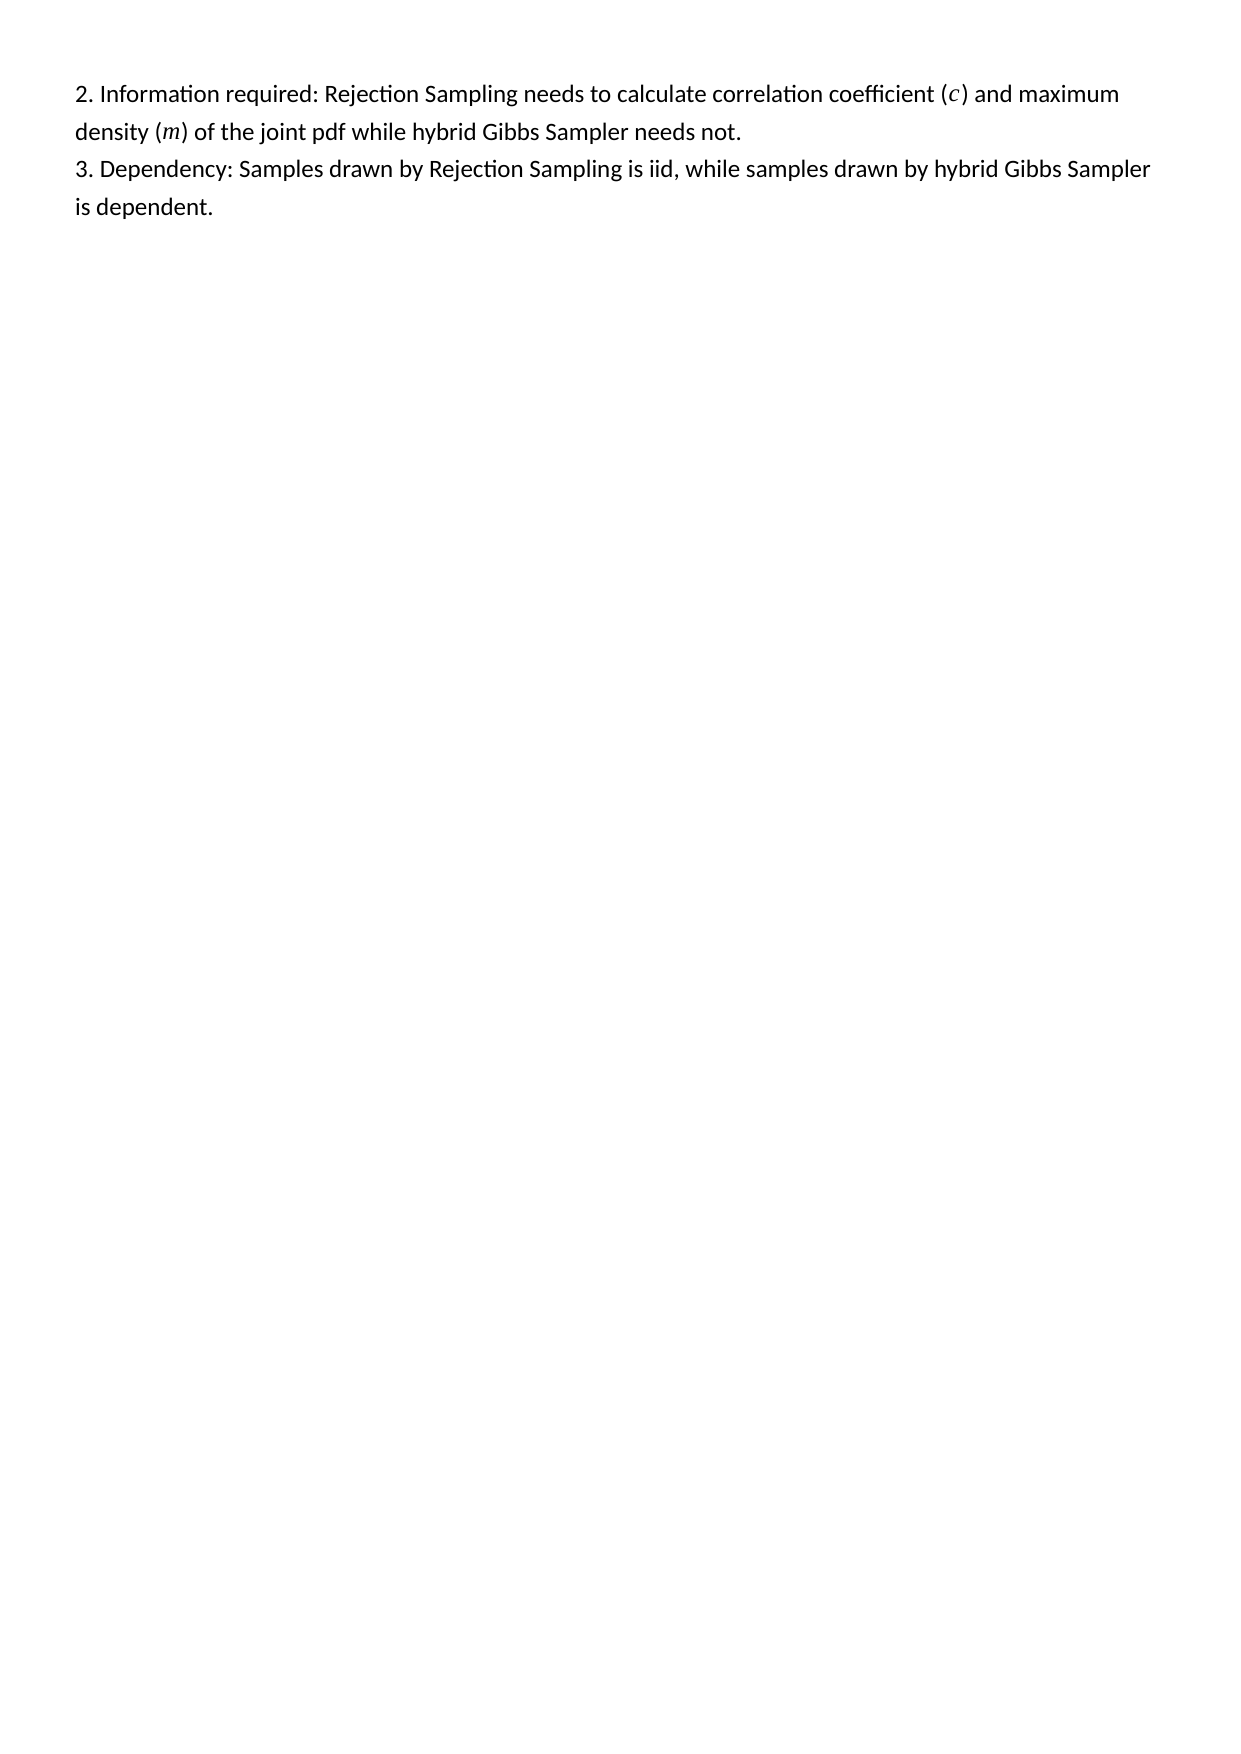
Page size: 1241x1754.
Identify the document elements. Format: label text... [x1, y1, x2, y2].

text 2. Information required: Rejection Sampling needs to calculate correlation coefficient () and maximum density () of the joint pdf while hybrid Gibbs Sampler needs not. [75, 75, 1165, 150]
text 3. Dependency: Samples drawn by Rejection Sampling is iid, while samples drawn by hybrid Gibbs Sampler is dependent. [75, 150, 1165, 225]
